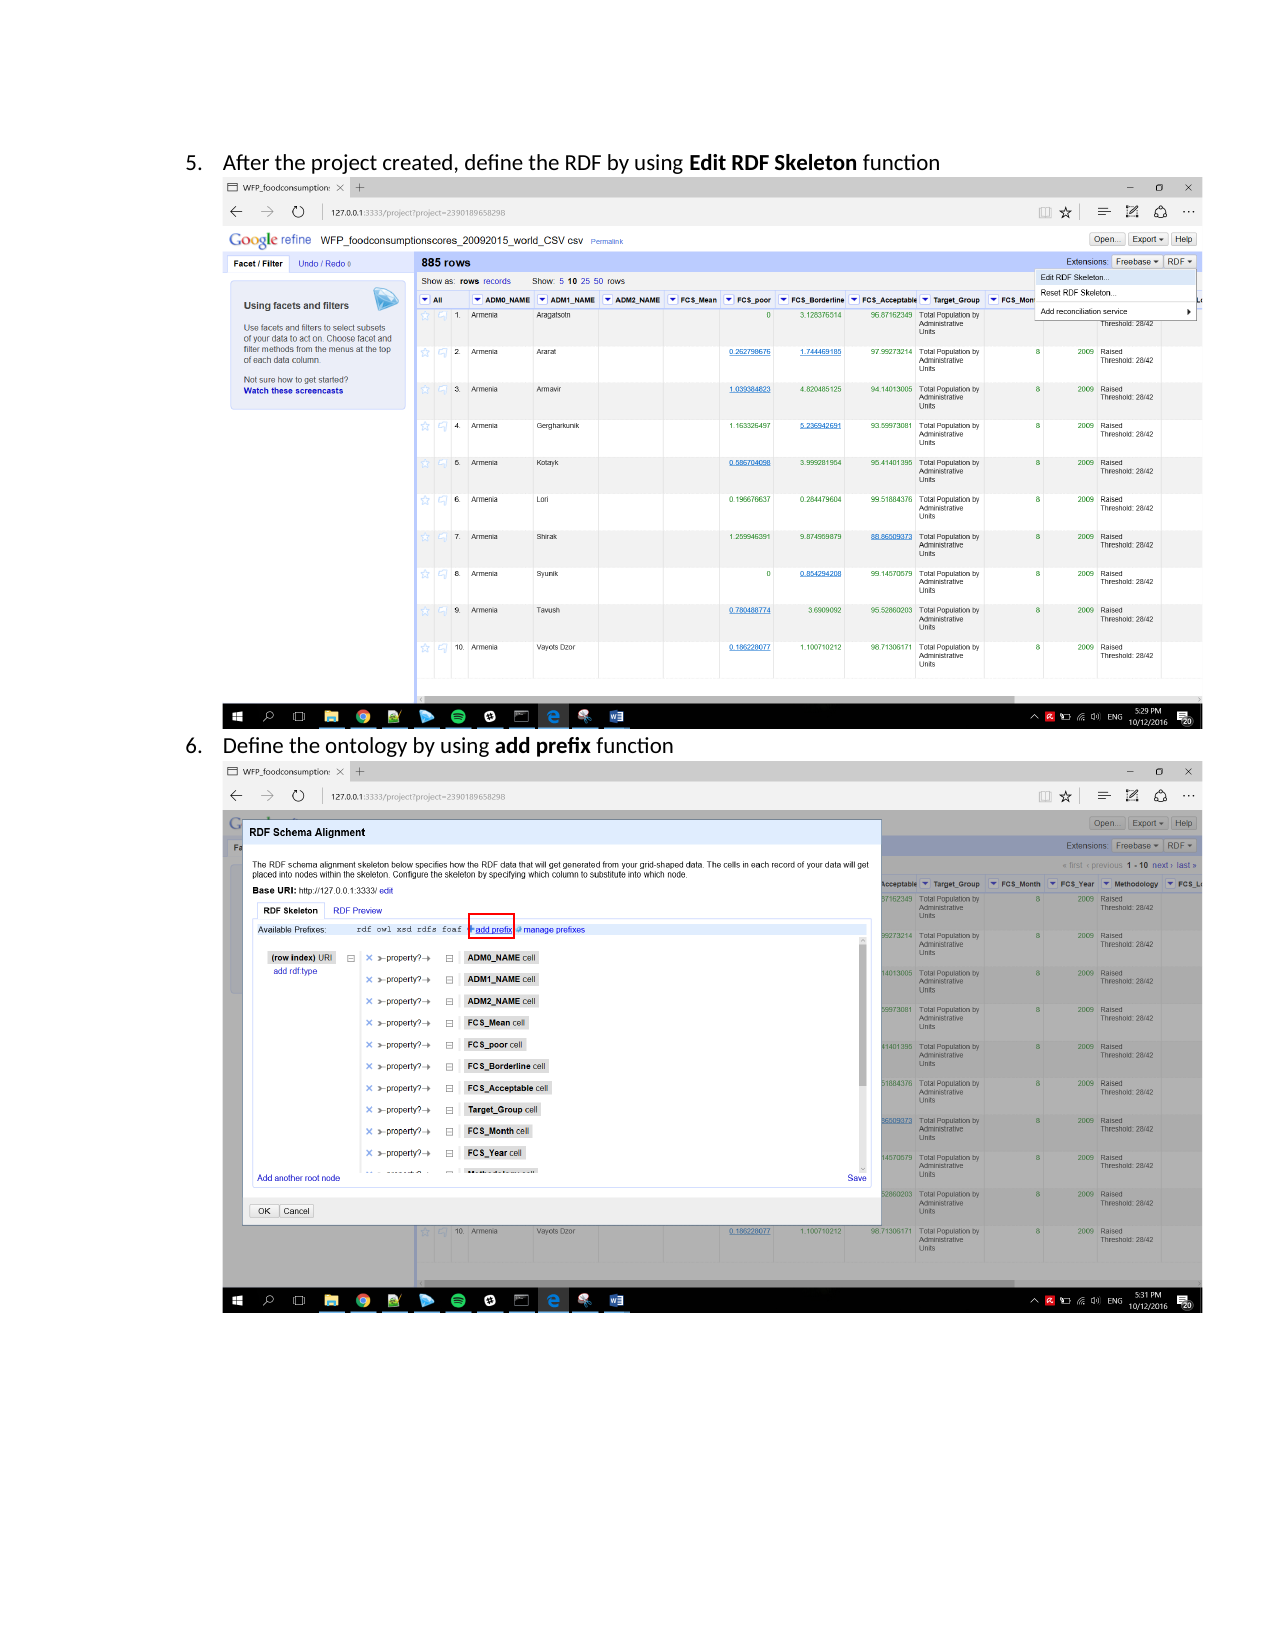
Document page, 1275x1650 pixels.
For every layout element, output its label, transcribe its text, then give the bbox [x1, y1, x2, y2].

list Define the ontology by using add prefix function [185, 731, 1127, 759]
list After the project created, define the RDF by using Edit RDF Skeleton function [185, 148, 1127, 176]
picture [222, 177, 1203, 729]
picture [222, 761, 1203, 1313]
